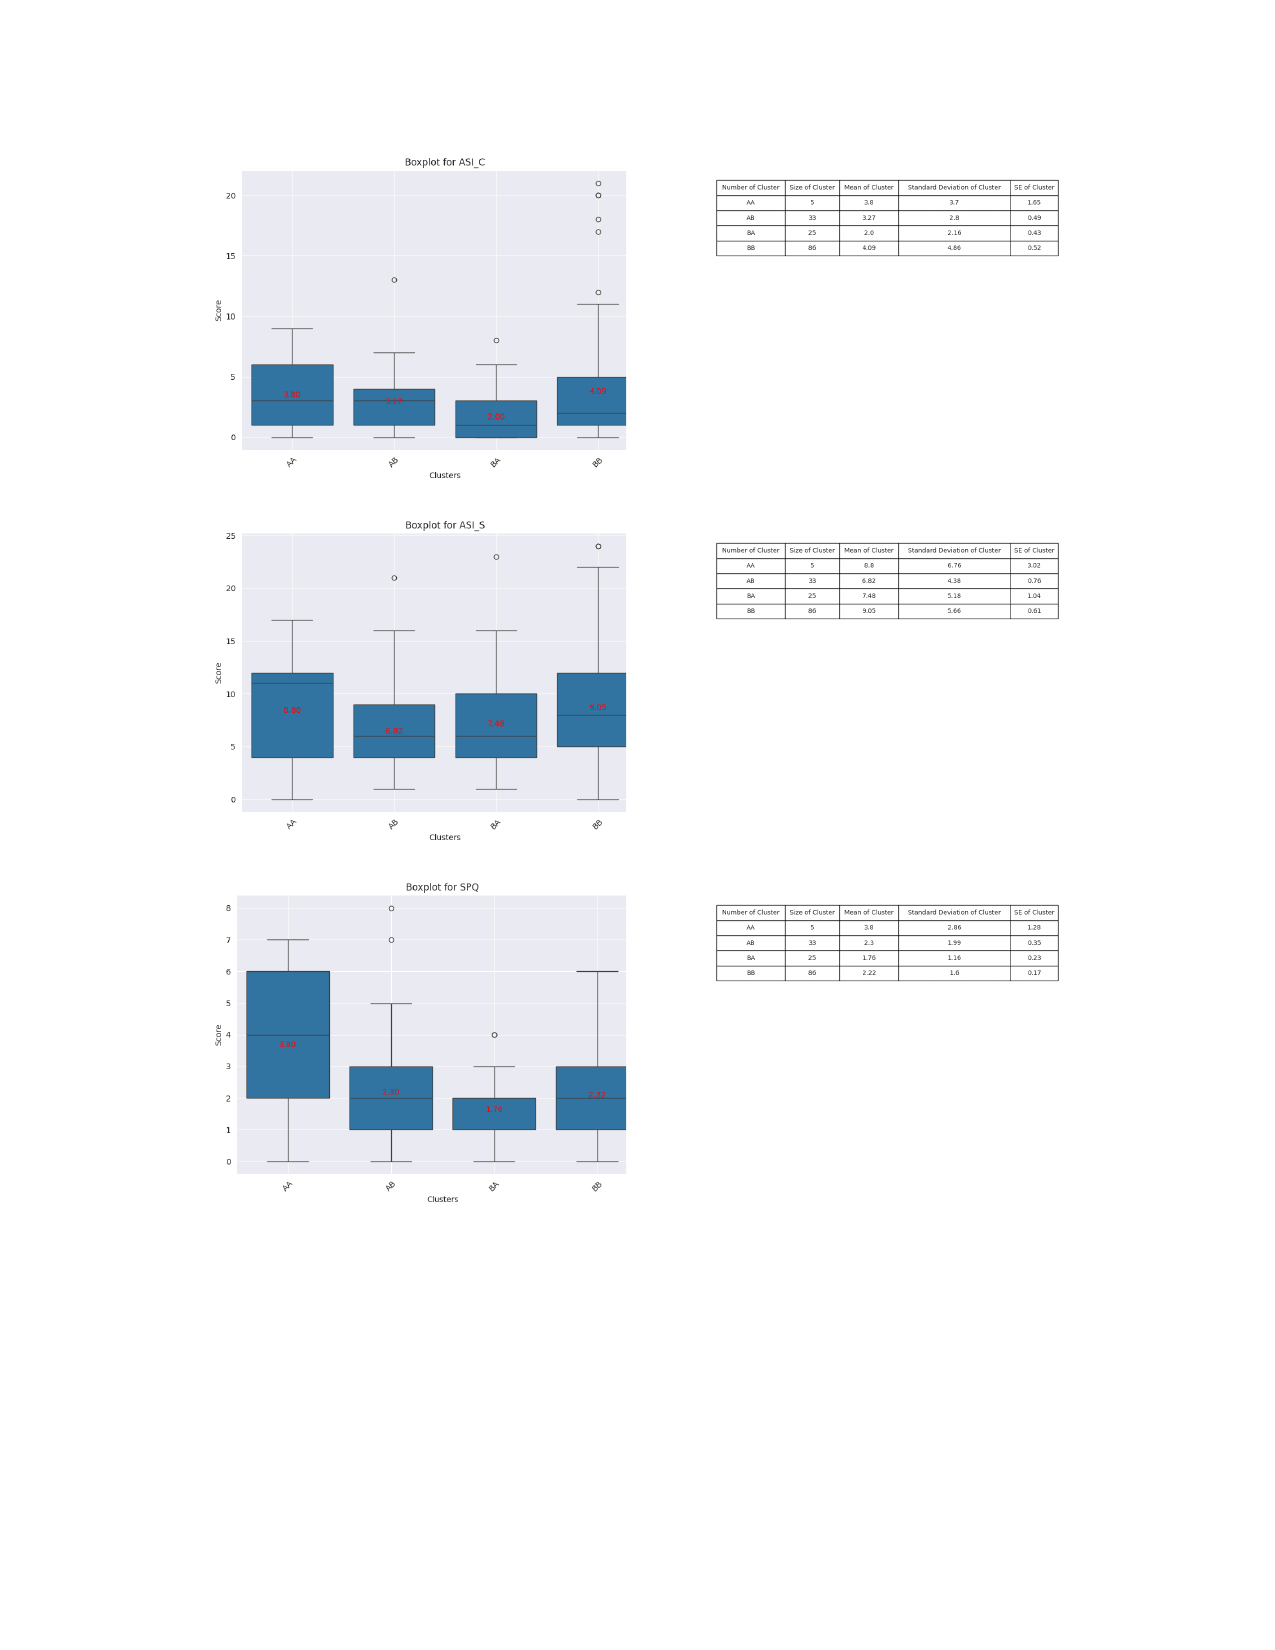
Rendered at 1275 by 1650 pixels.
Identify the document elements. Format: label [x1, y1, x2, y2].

table_header [626, 512, 1076, 874]
picture [206, 874, 627, 1212]
table_header [626, 874, 1076, 1237]
table_header [176, 150, 626, 512]
picture [656, 512, 1077, 648]
picture [206, 512, 627, 850]
table_header [176, 874, 626, 1237]
picture [206, 150, 627, 488]
picture [656, 874, 1077, 1010]
picture [656, 150, 1077, 285]
table_header [176, 512, 626, 874]
table_header [626, 150, 1076, 512]
